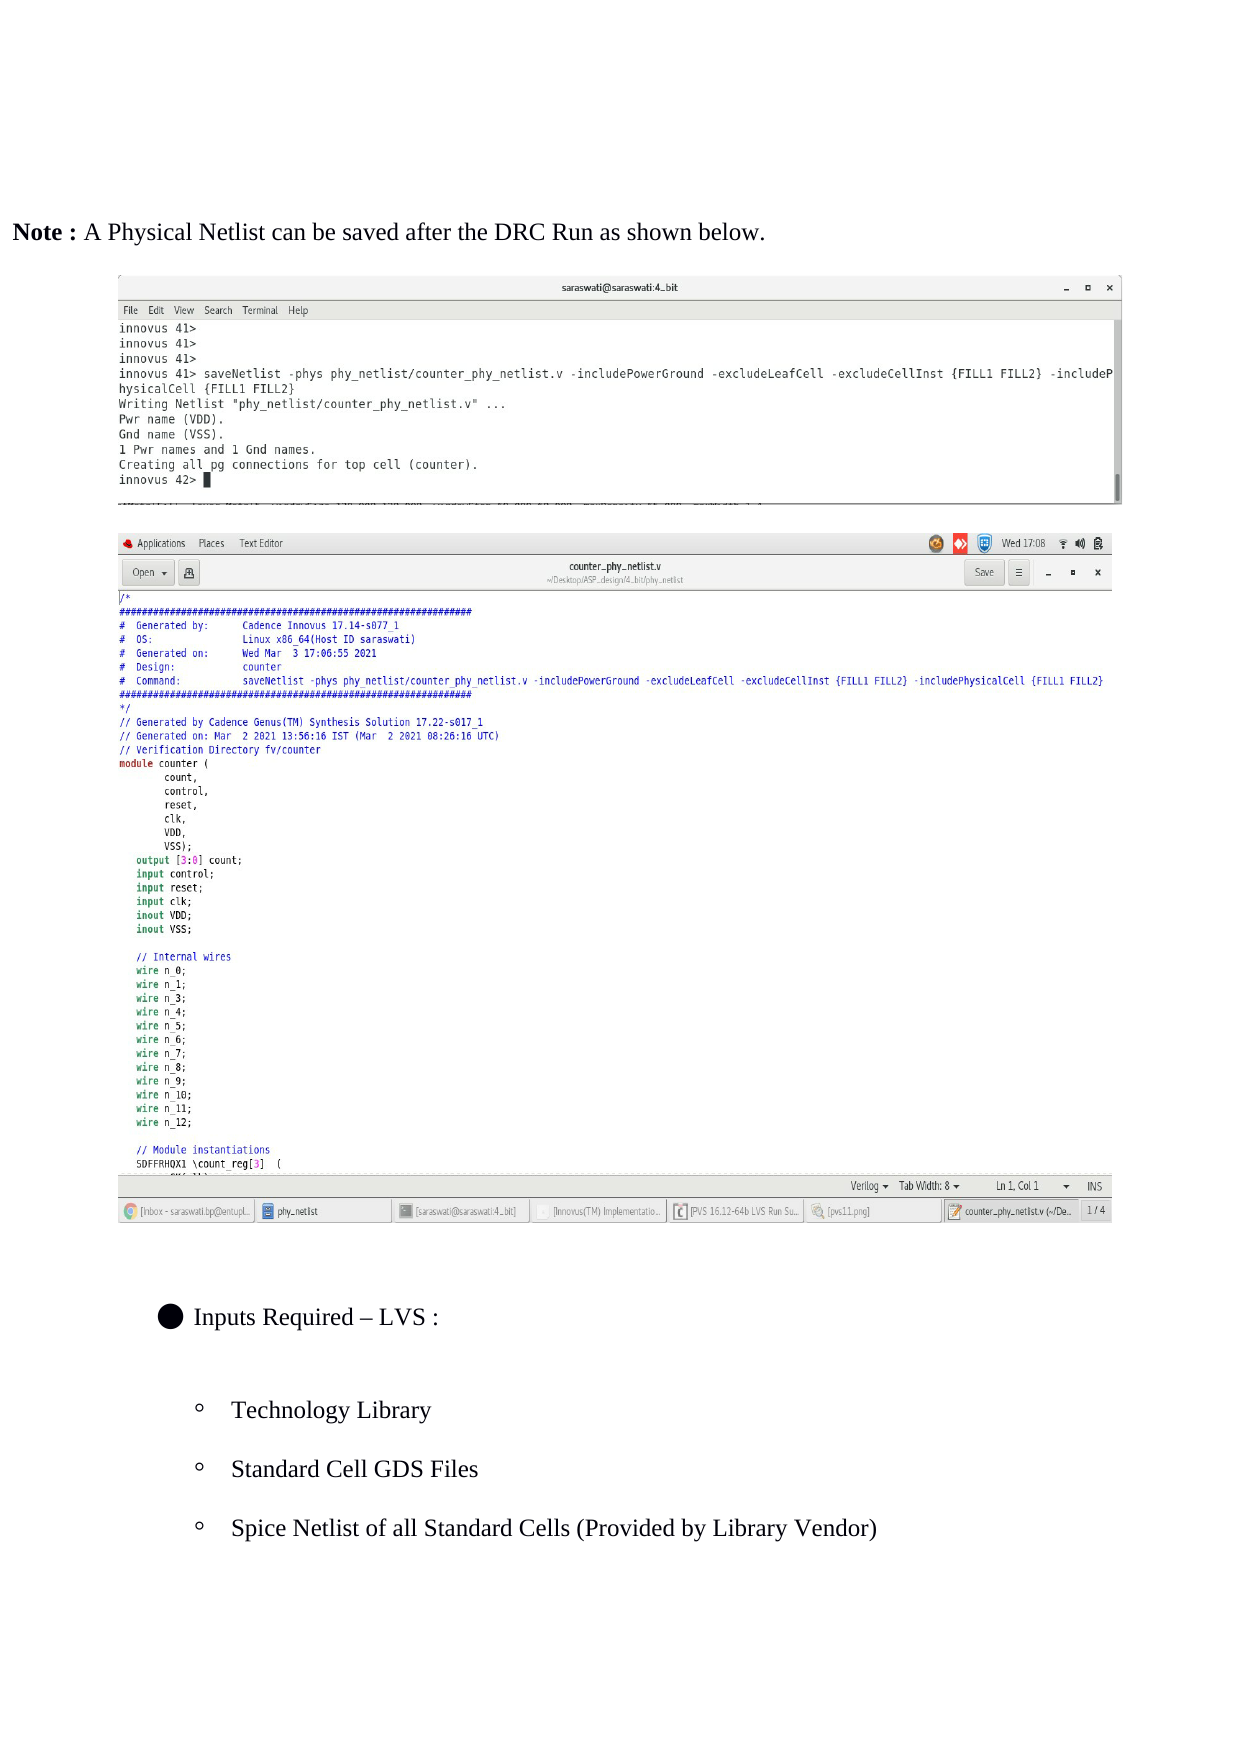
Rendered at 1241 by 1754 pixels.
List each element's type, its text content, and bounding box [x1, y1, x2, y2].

list Technology Library [193, 1388, 1163, 1426]
list Inputs Required – LVS : [156, 1276, 1163, 1344]
text Note : A Physical Netlist can be saved after the DRC Run as shown below. [12, 217, 1163, 246]
picture [118, 533, 1112, 1223]
list Spice Netlist of all Standard Cells (Provided by Library Vendor) [193, 1505, 1163, 1543]
list Standard Cell GDS Files [193, 1446, 1163, 1484]
picture [118, 275, 1123, 505]
